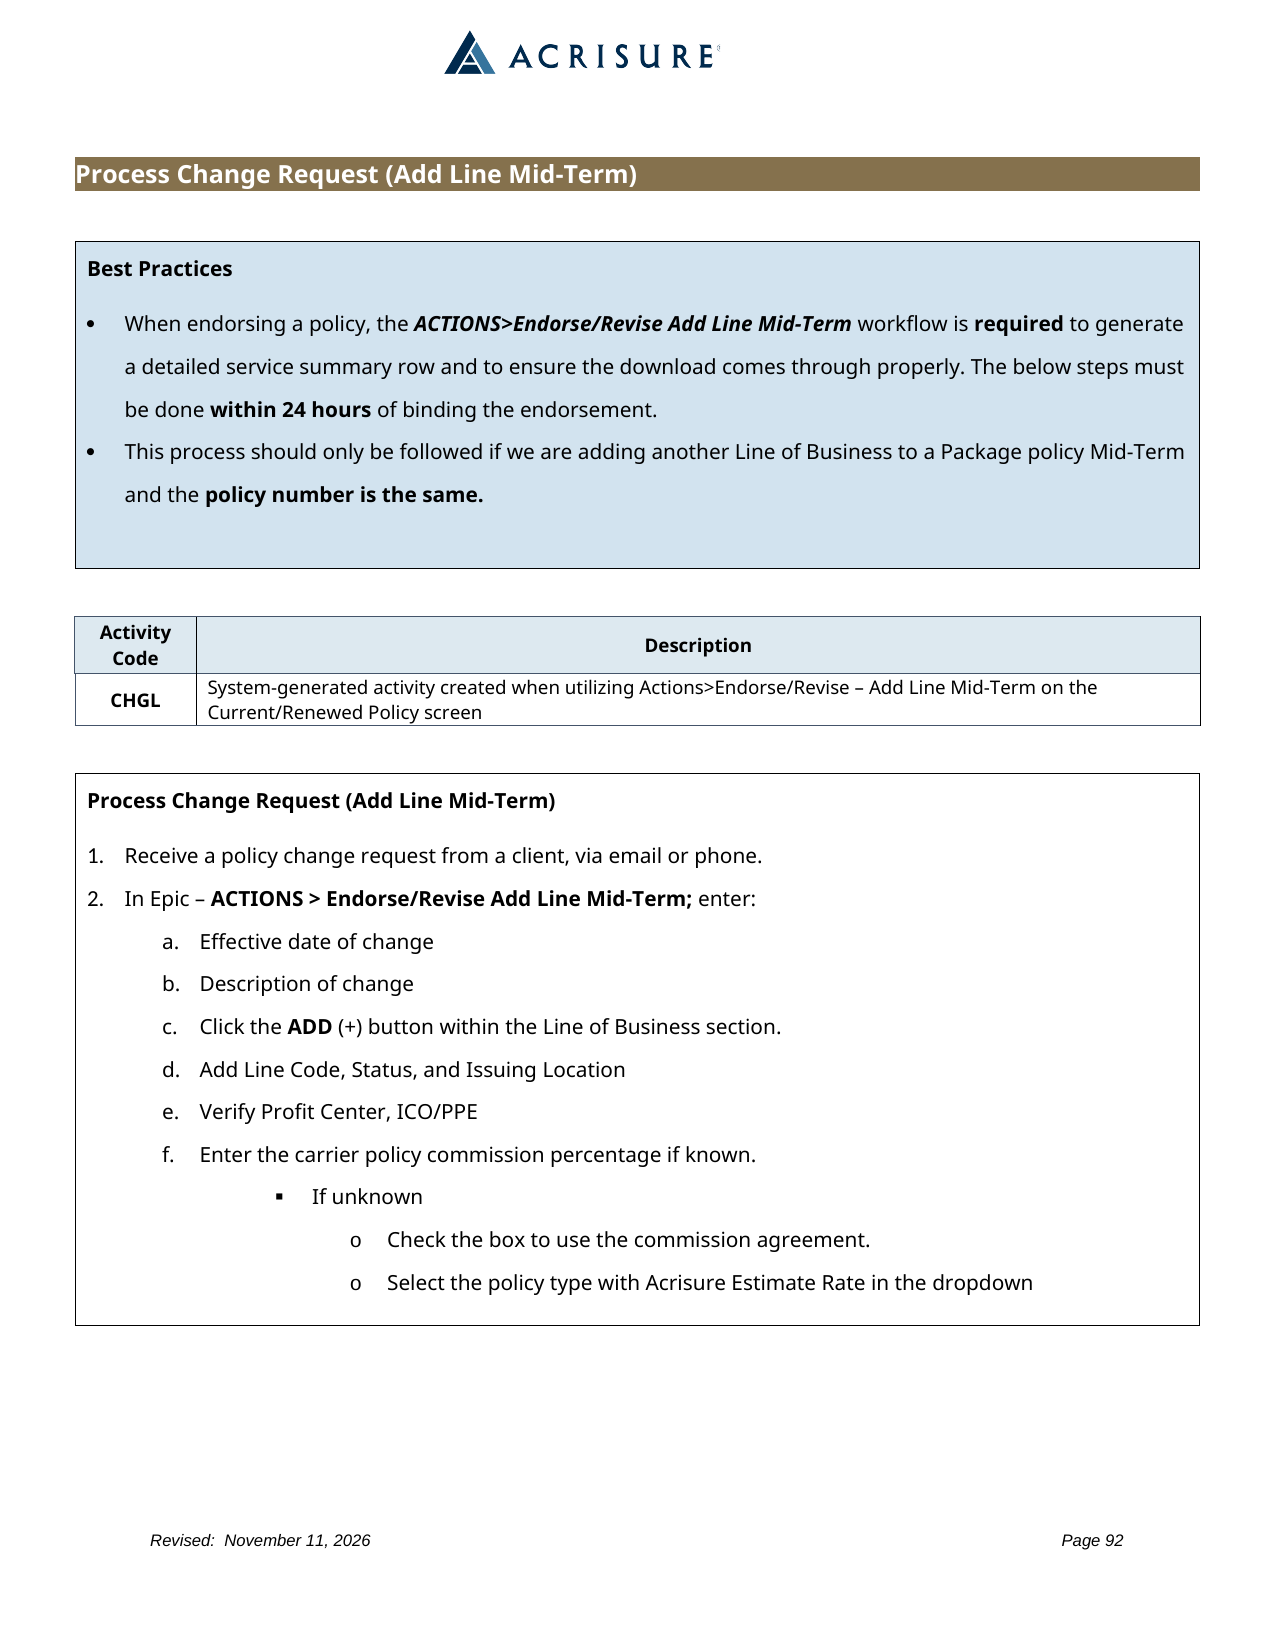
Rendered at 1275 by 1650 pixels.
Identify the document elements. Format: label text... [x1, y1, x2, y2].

table_header Activity Code [75, 617, 196, 673]
table_header Description [197, 617, 1200, 673]
picture [442, 23, 721, 80]
table_cell System-generated activity created when utilizing Actions>Endorse/Revise – Add Line Mid-Term on the Current/Renewed Policy screen [197, 674, 1200, 725]
subtitle Process Change Request (Add Line Mid-Term) [75, 157, 1200, 191]
table_header Best Practices When endorsing a policy, the ACTIONS>Endorse/Revise Add Line Mid-Term workflow is required to generate a detailed service summary row and to ensure the download comes through properly. The below steps must be done within 24 hours of binding the endorsement. This process should only be followed if we are adding another Line of Business to a Package policy Mid-Term and the policy number is the same. [76, 242, 1199, 568]
table_cell CHGL [76, 674, 196, 725]
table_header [76, 774, 1199, 1325]
